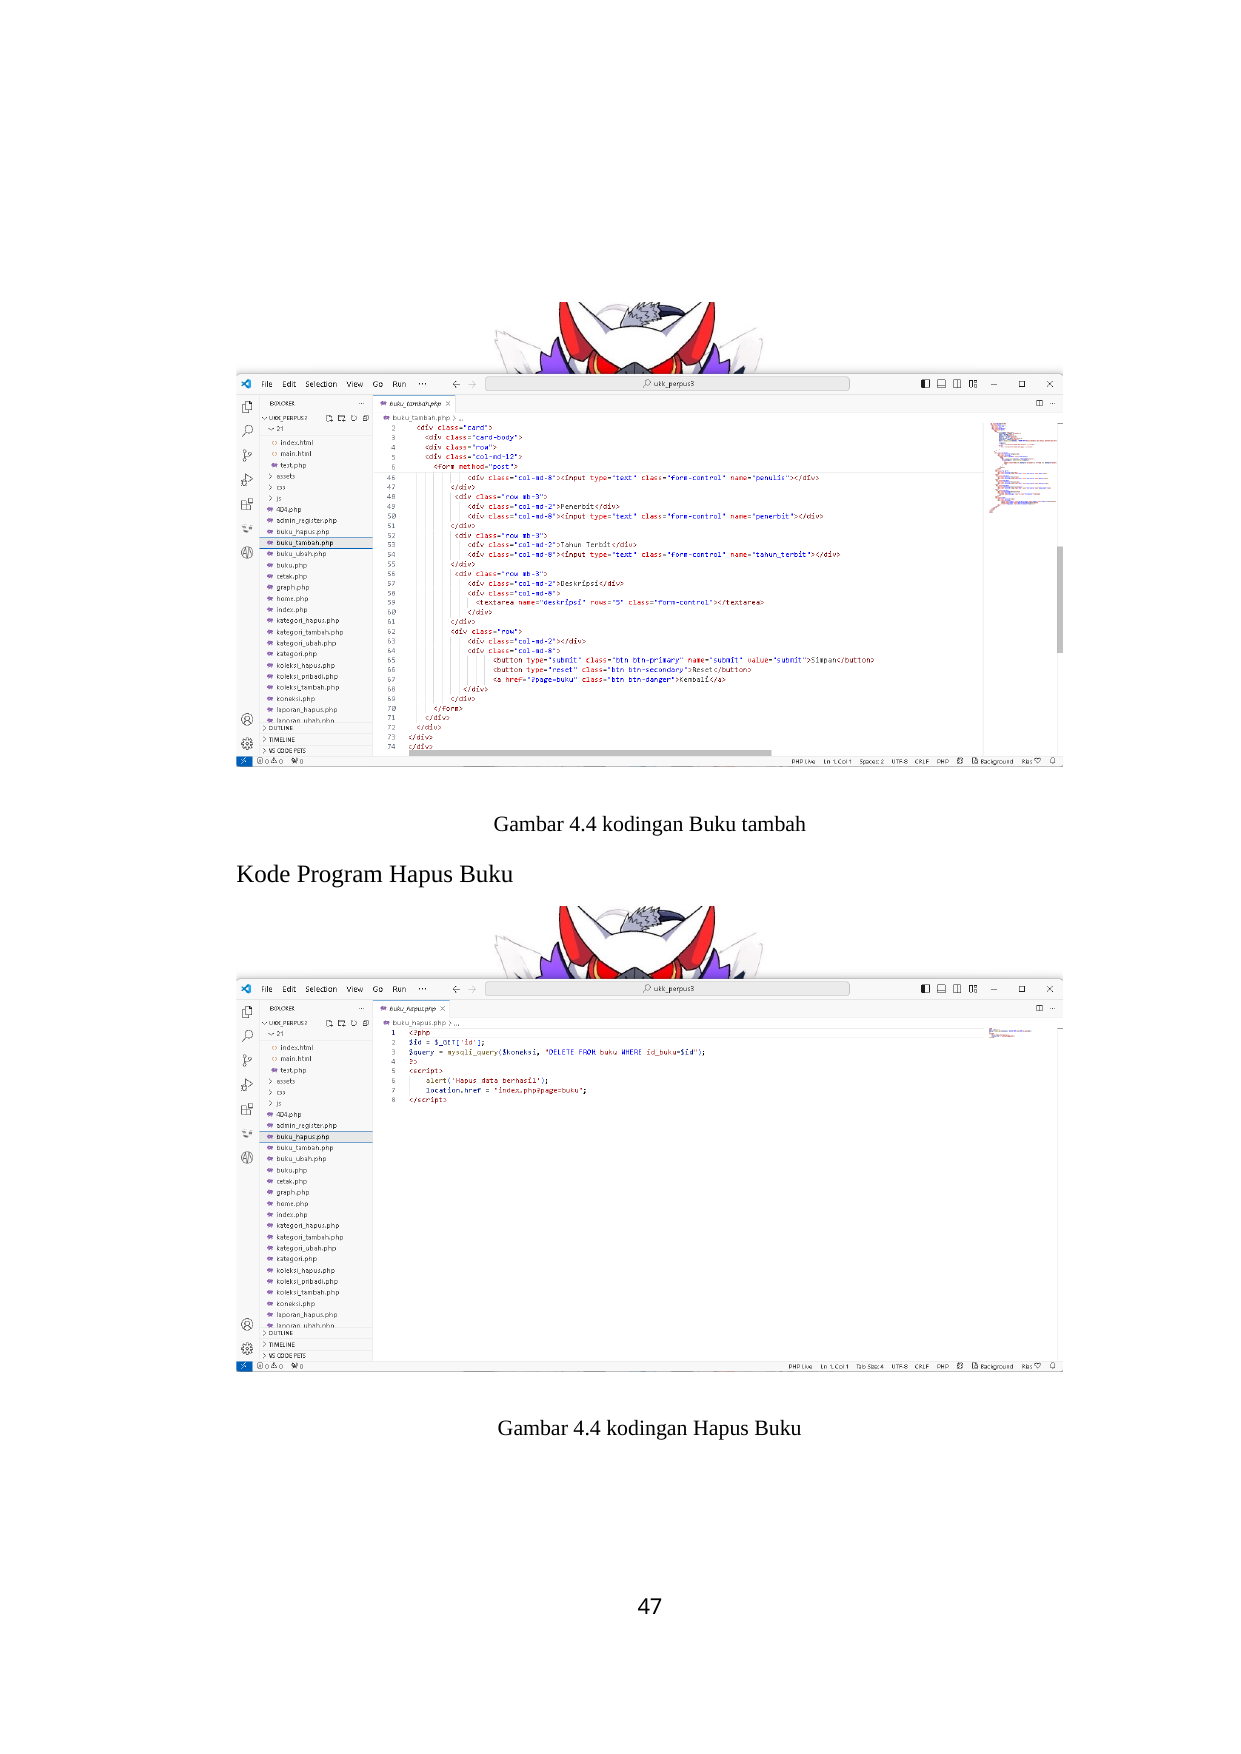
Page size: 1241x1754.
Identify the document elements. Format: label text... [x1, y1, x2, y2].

text Gambar 4.4 kodingan Buku tambah [236, 804, 1063, 842]
text Kode Program Hapus Buku [236, 854, 1063, 892]
picture [236, 302, 1063, 767]
picture [236, 906, 1063, 1372]
text Gambar 4.4 kodingan Hapus Buku [236, 1409, 1063, 1446]
